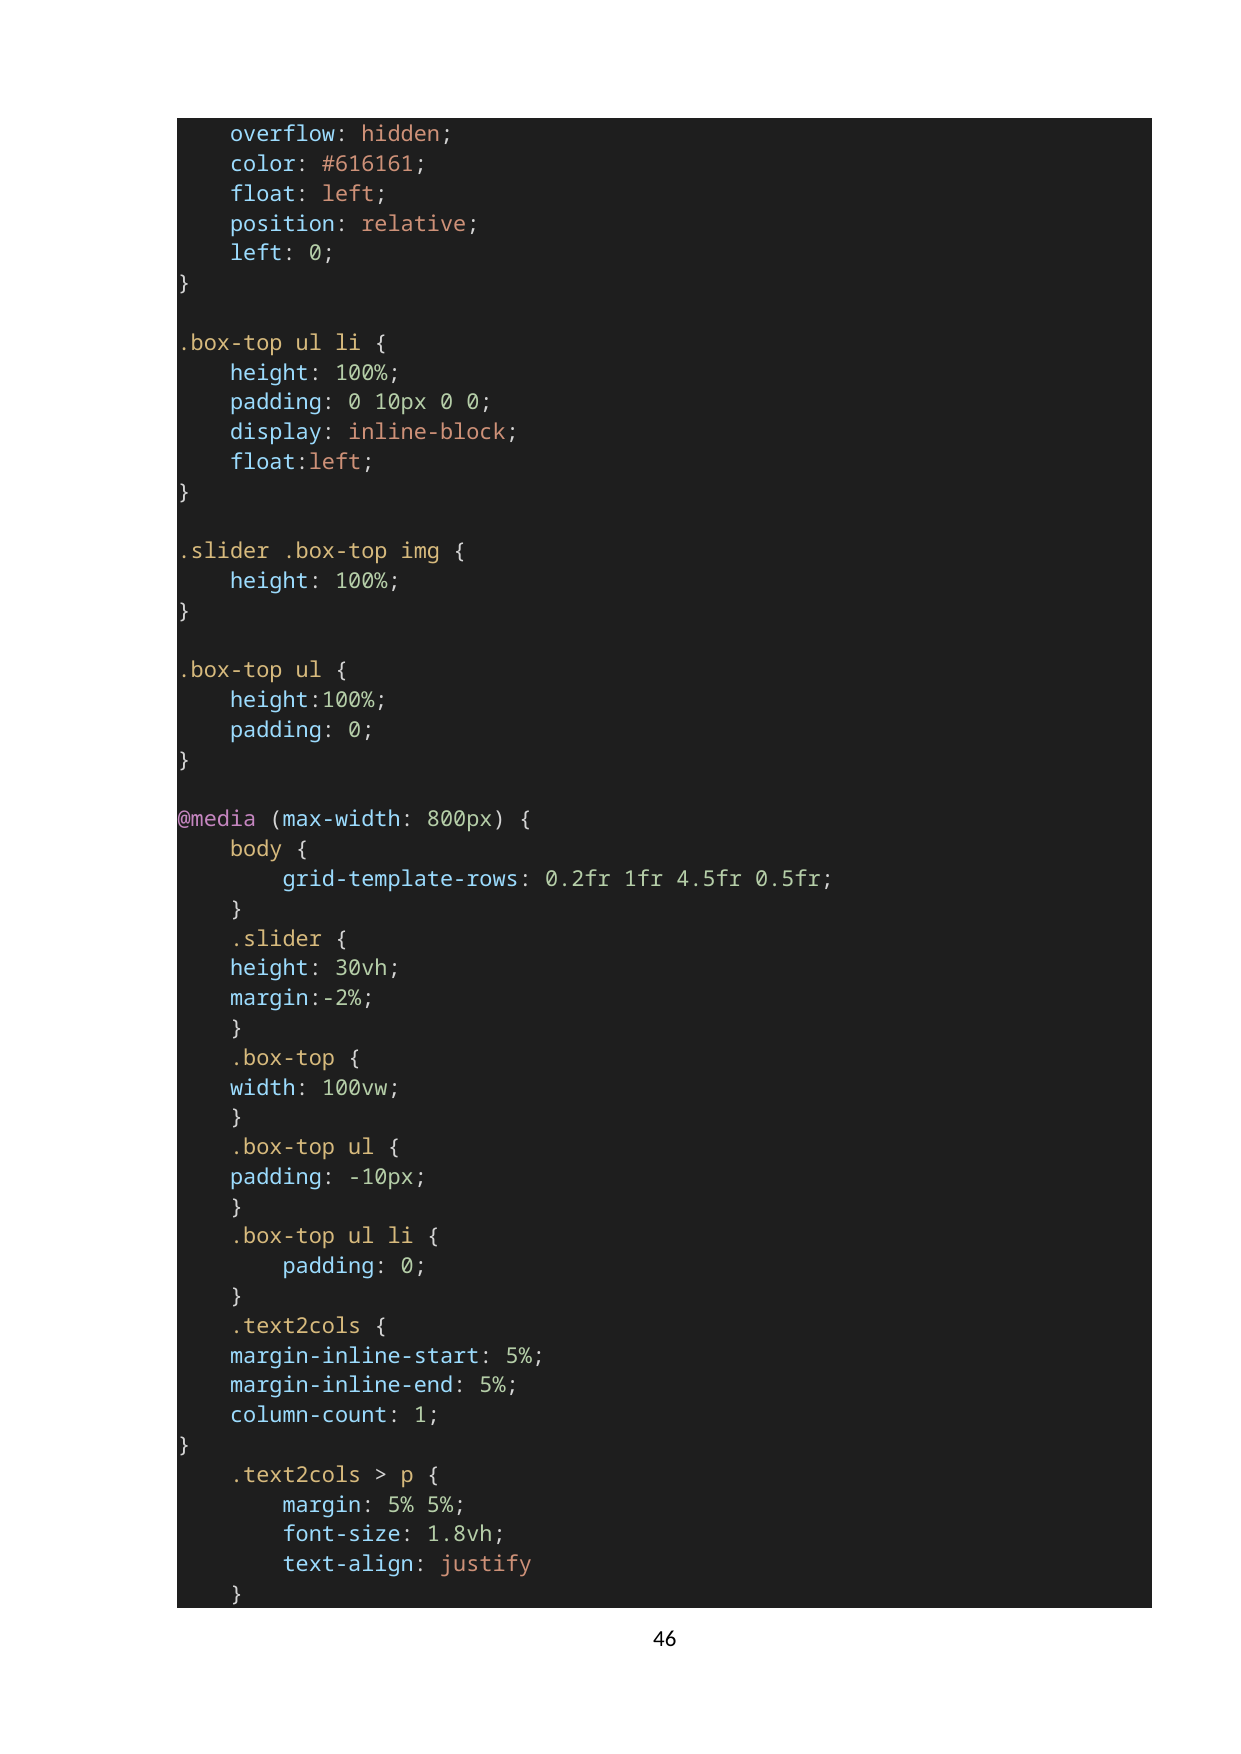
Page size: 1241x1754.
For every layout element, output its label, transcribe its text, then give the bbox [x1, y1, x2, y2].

text margin: 5% 5%; [177, 1488, 1152, 1518]
text .box-top ul { [177, 1131, 1152, 1161]
text } [177, 267, 1152, 297]
text body { [177, 833, 1152, 863]
text } [177, 476, 1152, 505]
text } [177, 744, 1152, 773]
text } [177, 1191, 1152, 1220]
text float:left; [177, 446, 1152, 476]
text .slider .box-top img { [177, 535, 1152, 565]
text } [177, 1280, 1152, 1310]
text .box-top { [177, 1042, 1152, 1071]
text color: #616161; [177, 148, 1152, 178]
text padding: 0; [177, 714, 1152, 744]
text @media (max-width: 800px) { [177, 803, 1152, 833]
text height: 100%; [177, 356, 1152, 386]
text padding: -10px; [177, 1161, 1152, 1191]
text font-size: 1.8vh; [177, 1518, 1152, 1548]
text .box-top ul { [177, 654, 1152, 684]
text width: 100vw; [177, 1071, 1152, 1101]
text } [177, 1578, 1152, 1608]
text } [177, 1101, 1152, 1131]
text grid-template-rows: 0.2fr 1fr 4.5fr 0.5fr; [177, 863, 1152, 893]
text margin:-2%; [177, 982, 1152, 1012]
text } [177, 1429, 1152, 1459]
text .text2cols > p { [177, 1459, 1152, 1488]
text padding: 0; [177, 1250, 1152, 1280]
text } [177, 893, 1152, 922]
text margin-inline-end: 5%; [177, 1369, 1152, 1399]
text text-align: justify [177, 1548, 1152, 1578]
text } [177, 1012, 1152, 1042]
text .text2cols { [177, 1310, 1152, 1339]
text .box-top ul li { [177, 327, 1152, 356]
text height: 30vh; [177, 952, 1152, 982]
text position: relative; [177, 207, 1152, 237]
text height:100%; [177, 684, 1152, 714]
text .slider { [177, 922, 1152, 952]
text float: left; [177, 178, 1152, 207]
text left: 0; [177, 237, 1152, 267]
text overflow: hidden; [177, 118, 1152, 148]
text height: 100%; [177, 565, 1152, 595]
text .box-top ul li { [177, 1220, 1152, 1250]
text margin-inline-start: 5%; [177, 1339, 1152, 1369]
text padding: 0 10px 0 0; [177, 386, 1152, 416]
text display: inline-block; [177, 416, 1152, 446]
text } [177, 595, 1152, 624]
text column-count: 1; [177, 1399, 1152, 1429]
